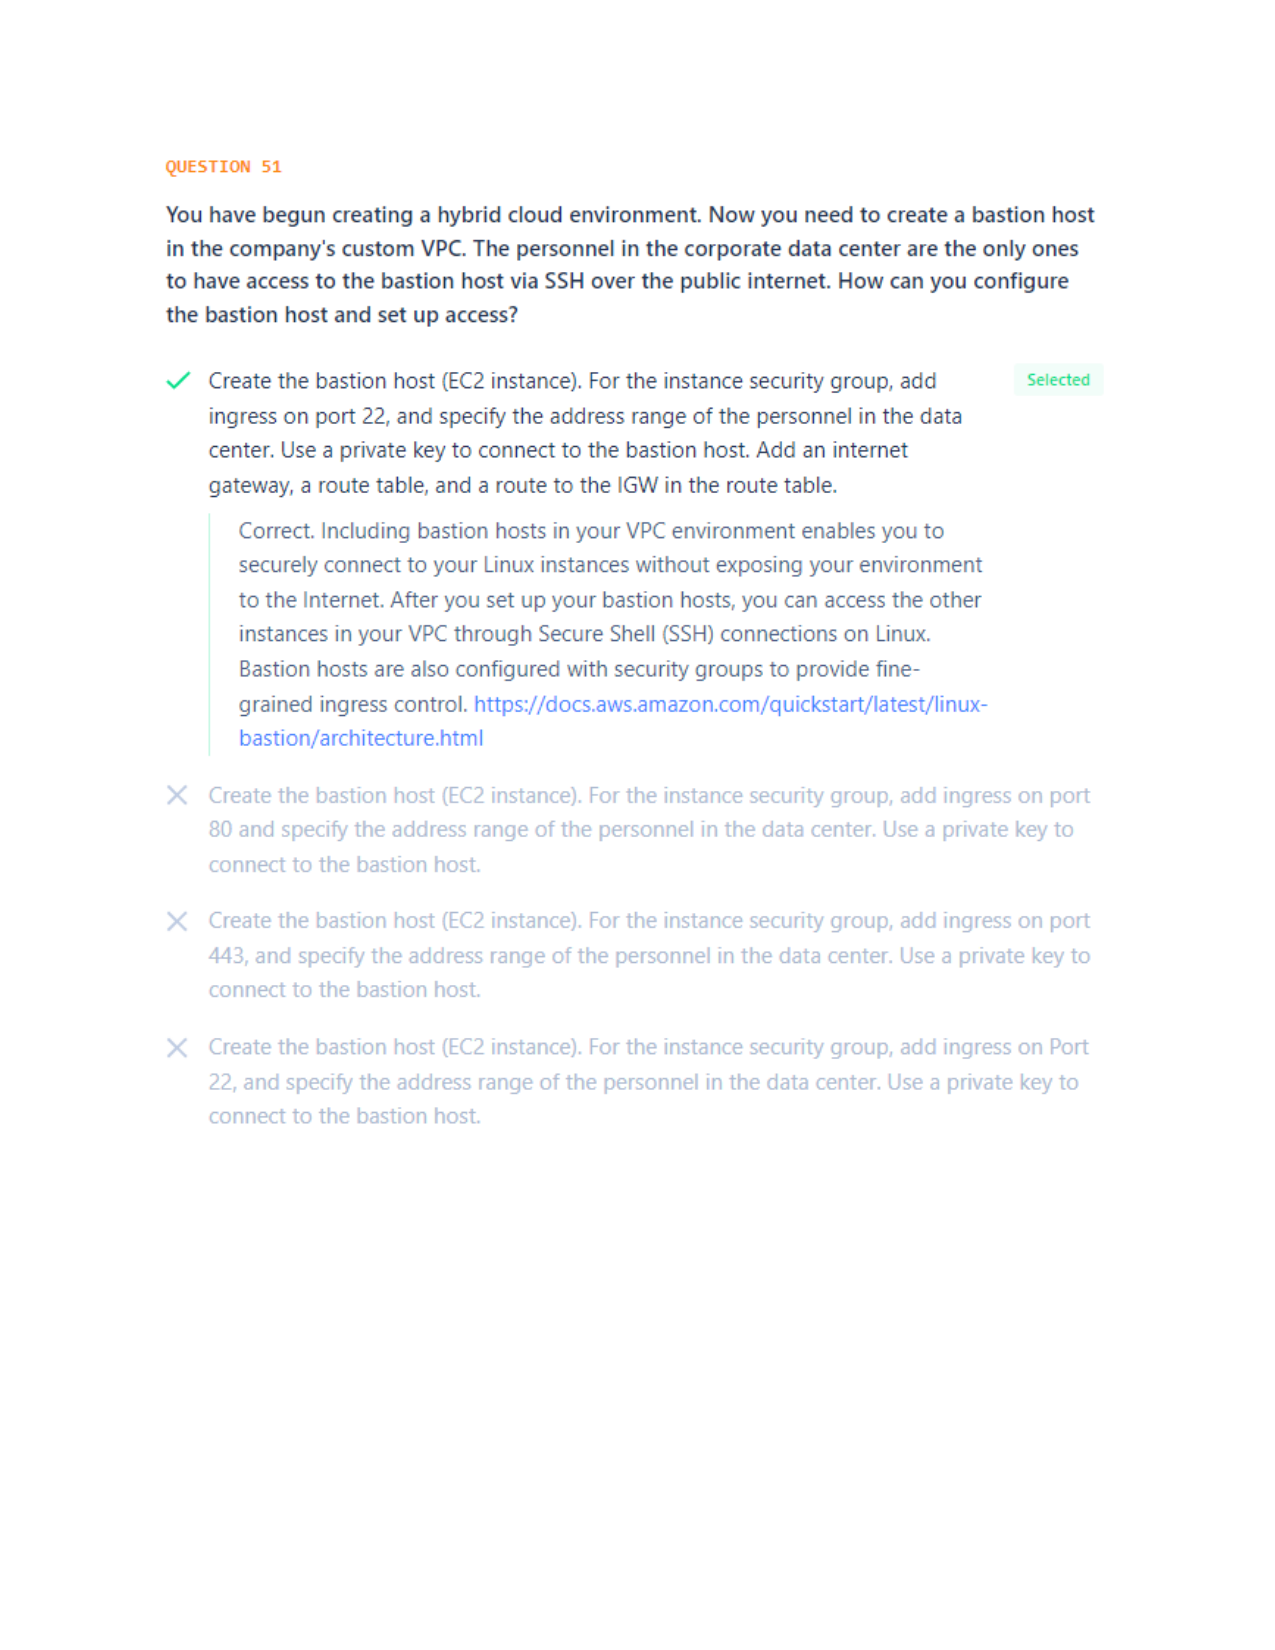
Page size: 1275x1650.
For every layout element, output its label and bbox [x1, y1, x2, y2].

picture [150, 150, 1125, 1134]
